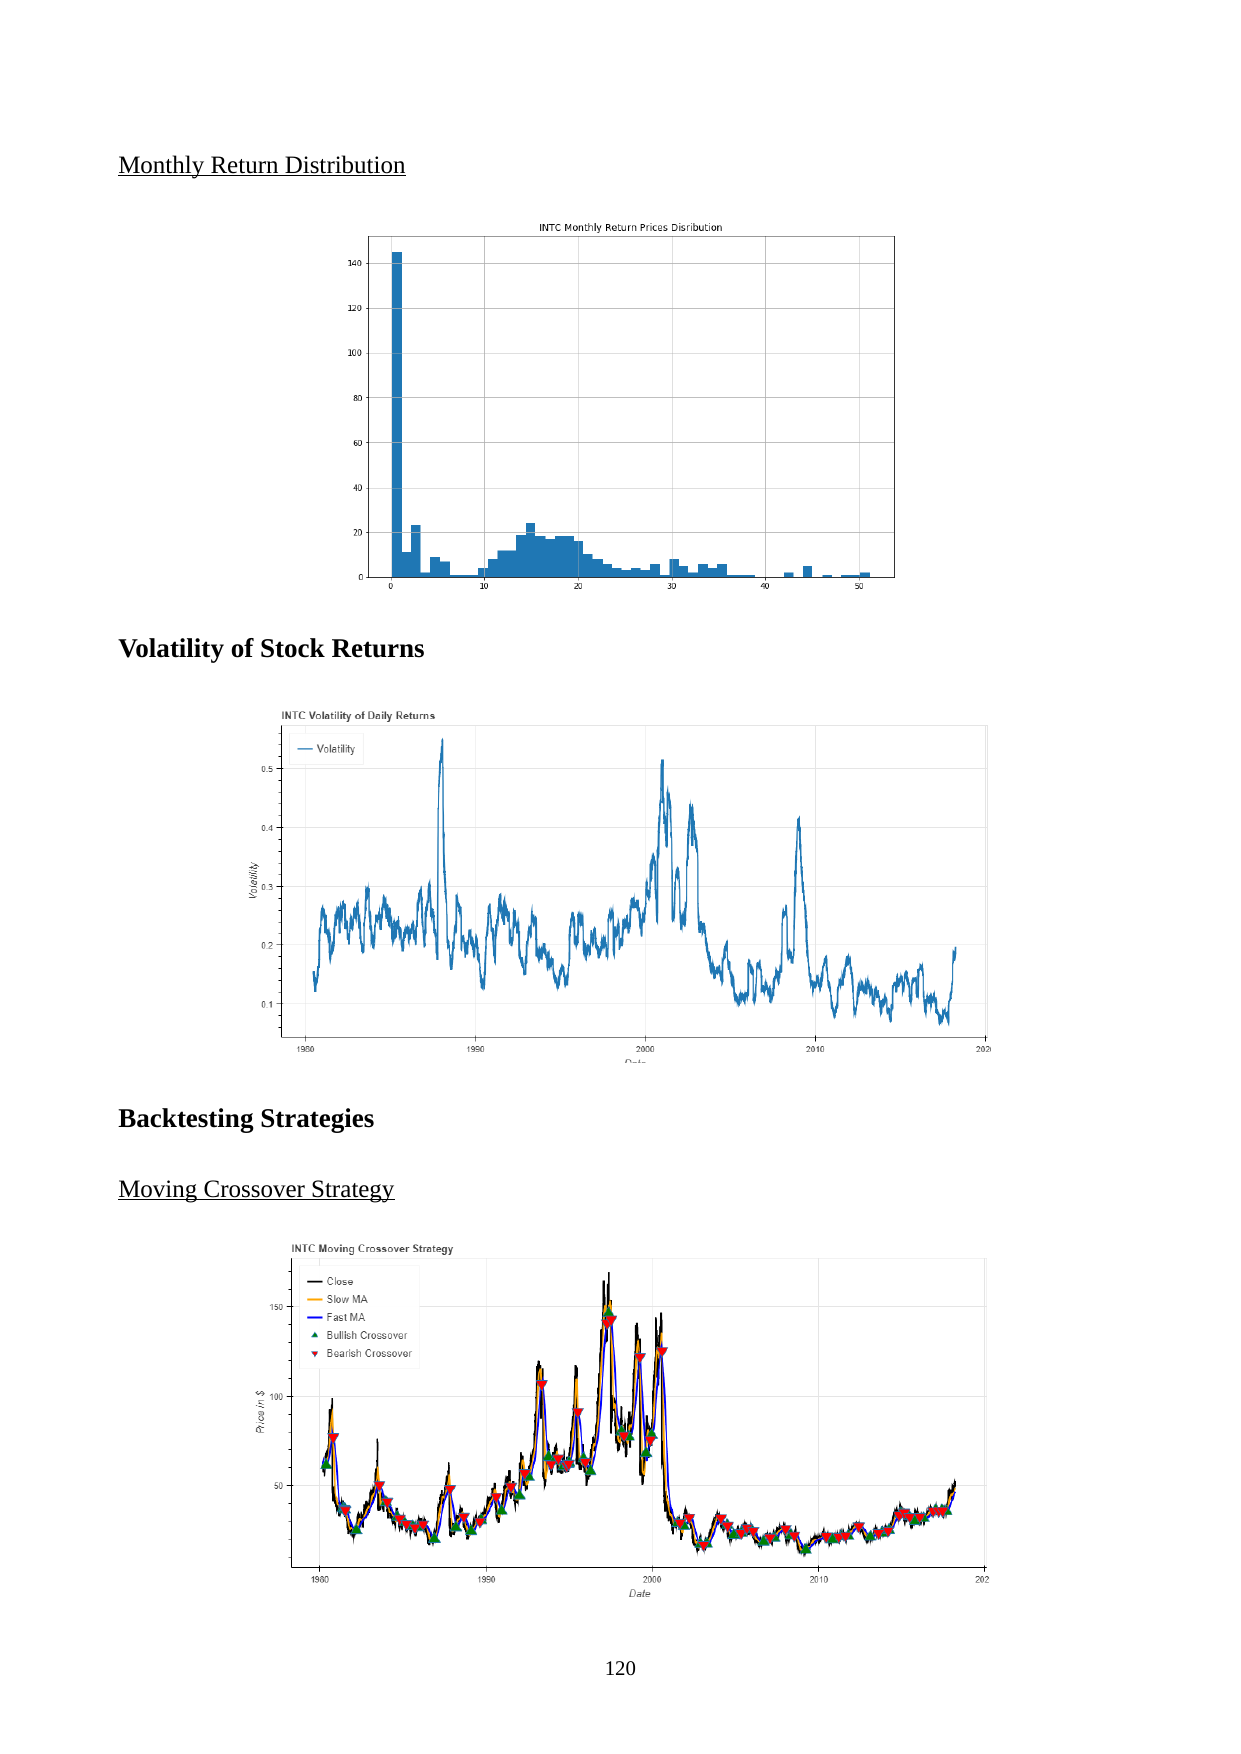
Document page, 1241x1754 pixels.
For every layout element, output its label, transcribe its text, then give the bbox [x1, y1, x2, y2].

subtitle Backtesting Strategies [118, 1102, 1122, 1133]
picture [239, 704, 1001, 1063]
subtitle Moving Crossover Strategy [118, 1174, 1122, 1202]
picture [251, 1241, 990, 1600]
subtitle Monthly Return Distribution [118, 150, 1122, 179]
picture [337, 218, 903, 594]
subtitle Volatility of Stock Returns [118, 632, 1122, 664]
